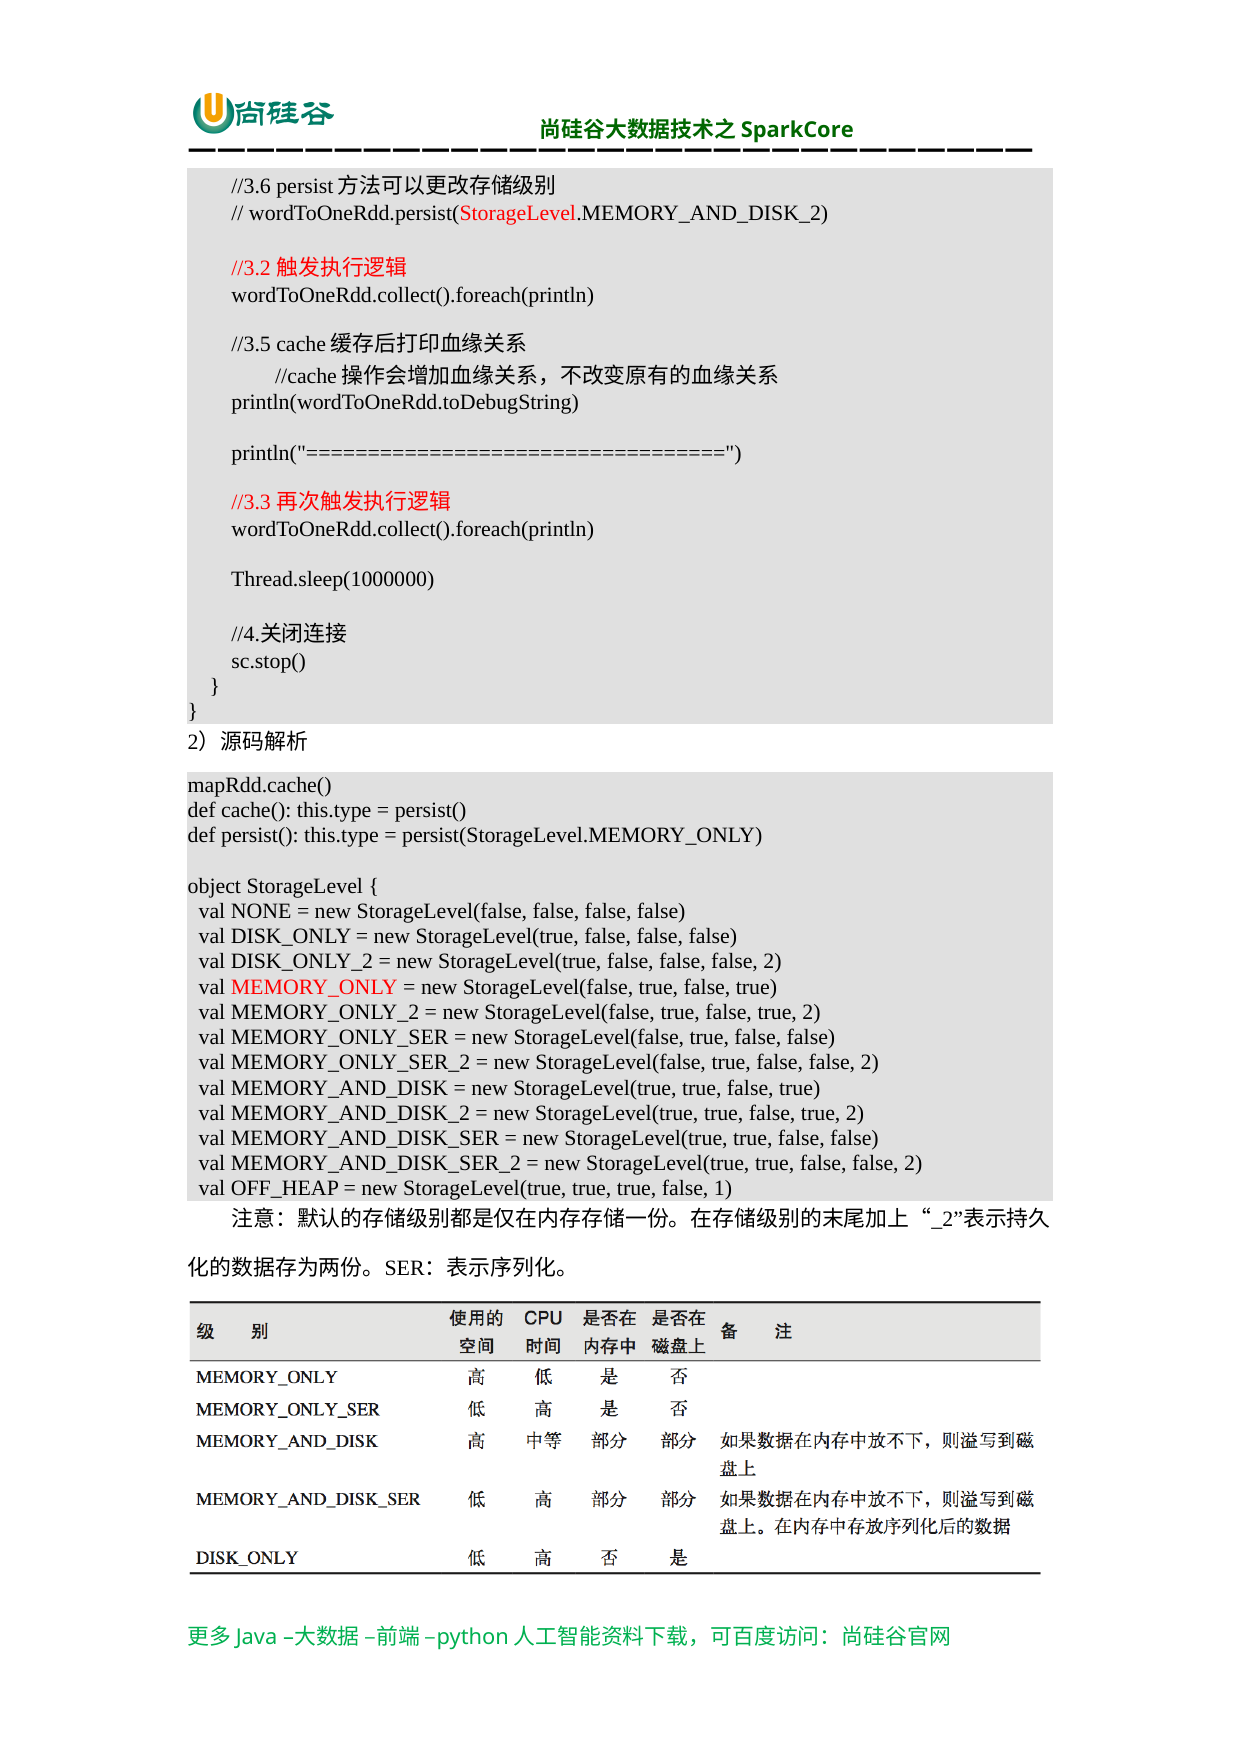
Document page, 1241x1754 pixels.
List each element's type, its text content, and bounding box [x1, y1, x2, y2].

text wordToOneRdd.collect().foreach(println) [187, 516, 1053, 541]
text } [187, 673, 1053, 698]
text val DISK_ONLY = new StorageLevel(true, false, false, false) [187, 923, 1053, 948]
text val MEMORY_ONLY_2 = new StorageLevel(false, true, false, true, 2) [187, 999, 1053, 1024]
text //3.3 再次触发执行逻辑 [187, 484, 1053, 516]
text val MEMORY_ONLY = new StorageLevel(false, true, false, true) [187, 974, 1053, 999]
text 2）源码解析 [187, 724, 1053, 756]
text println(wordToOneRdd.toDebugString) [187, 389, 1053, 414]
text } [187, 698, 1053, 724]
text val MEMORY_AND_DISK = new StorageLevel(true, true, false, true) [187, 1074, 1053, 1100]
text val NONE = new StorageLevel(false, false, false, false) [187, 898, 1053, 923]
text object StorageLevel { [187, 873, 1053, 898]
text wordToOneRdd.collect().foreach(println) [187, 282, 1053, 307]
text //3.5 cache缓存后打印血缘关系 [187, 326, 1053, 358]
text //4.关闭连接 [187, 616, 1053, 648]
text def persist(): this.type = persist(StorageLevel.MEMORY_ONLY) [187, 822, 1053, 848]
text //cache操作会增加血缘关系，不改变原有的血缘关系 [187, 358, 1053, 389]
text val OFF_HEAP = new StorageLevel(true, true, true, false, 1) [187, 1175, 1053, 1201]
text //3.6 persist方法可以更改存储级别 [187, 168, 1053, 200]
text mapRdd.cache() [187, 772, 1053, 797]
text val DISK_ONLY_2 = new StorageLevel(true, false, false, false, 2) [187, 948, 1053, 974]
text 注意：默认的存储级别都是仅在内存存储一份。在存储级别的末尾加上“_2”表示持久化的数据存为两份。SER：表示序列化。 [187, 1201, 1053, 1282]
text def cache(): this.type = persist() [187, 797, 1053, 822]
text val MEMORY_AND_DISK_SER = new StorageLevel(true, true, false, false) [187, 1125, 1053, 1150]
text //3.2 触发执行逻辑 [187, 250, 1053, 282]
text Thread.sleep(1000000) [187, 566, 1053, 591]
text val MEMORY_AND_DISK_SER_2 = new StorageLevel(true, true, false, false, 2) [187, 1150, 1053, 1175]
text sc.stop() [187, 648, 1053, 673]
text println("==================================") [187, 440, 1053, 465]
text val MEMORY_AND_DISK_2 = new StorageLevel(true, true, false, true, 2) [187, 1100, 1053, 1125]
text val MEMORY_ONLY_SER = new StorageLevel(false, true, false, false) [187, 1024, 1053, 1049]
text // wordToOneRdd.persist(StorageLevel.MEMORY_AND_DISK_2) [187, 200, 1053, 225]
text val MEMORY_ONLY_SER_2 = new StorageLevel(false, true, false, false, 2) [187, 1049, 1053, 1074]
